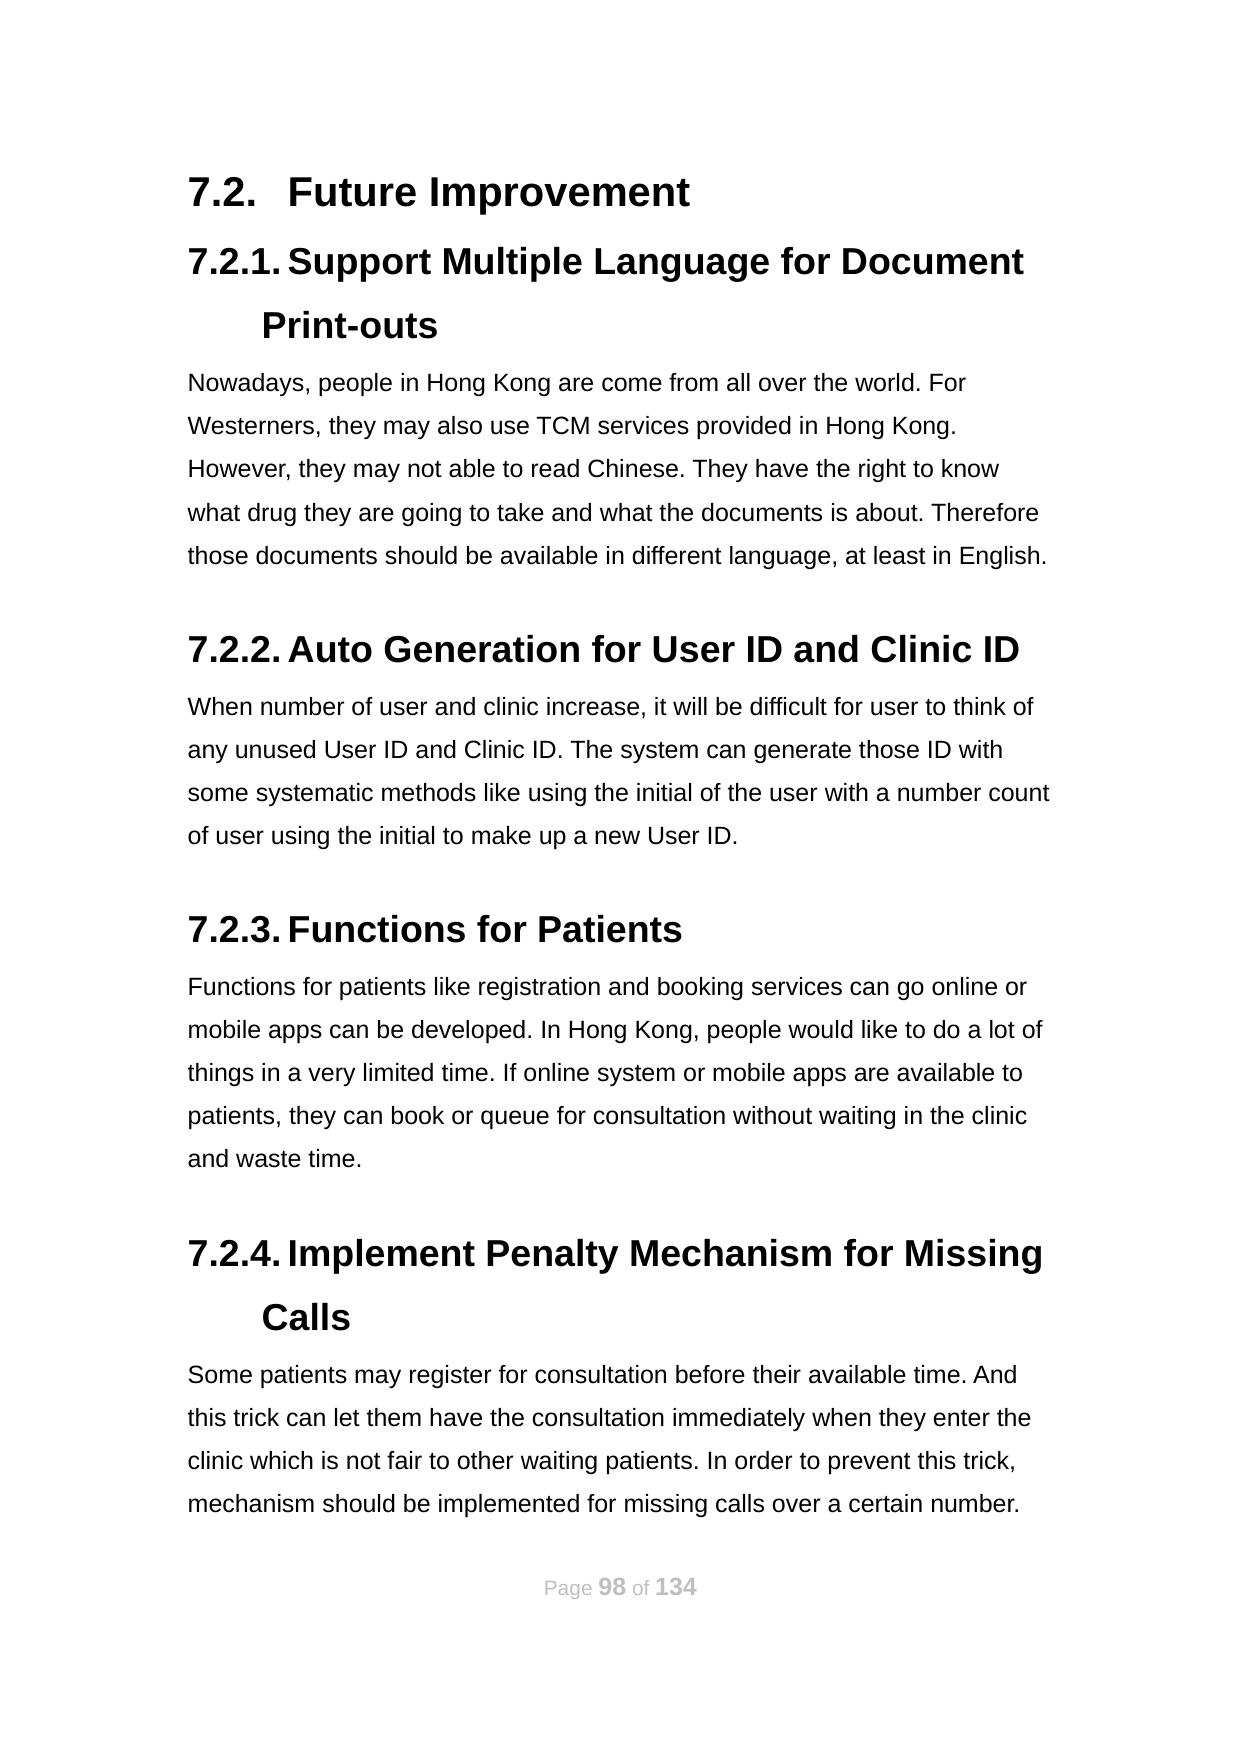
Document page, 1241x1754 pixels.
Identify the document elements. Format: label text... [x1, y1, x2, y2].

text When number of user and clinic increase, it will be difficult for user to think of any unused User ID and Clinic ID. The system can generate those ID with some systematic methods like using the initial of the user with a number count of user using the initial to make up a new User ID. [187, 692, 1053, 850]
subtitle Implement Penalty Mechanism for Missing Calls [187, 1231, 1053, 1338]
subtitle Functions for Patients [187, 907, 1053, 950]
subtitle Support Multiple Language for Document Print-outs [187, 239, 1053, 347]
text Nowadays, people in Hong Kong are come from all over the world. For Westerners, they may also use TCM services provided in Hong Kong. However, they may not able to read Chinese. They have the right to know what drug they are going to take and what the documents is about. Therefore those documents should be available in different language, at least in English. [187, 368, 1053, 569]
text Functions for patients like registration and booking services can go online or mobile apps can be developed. In Hong Kong, people would like to do a lot of things in a very limited time. If online system or mobile apps are available to patients, they can book or queue for consultation without waiting in the clinic and waste time. [187, 972, 1053, 1173]
subtitle Future Improvement [187, 167, 1053, 215]
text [187, 1360, 1053, 1518]
subtitle Auto Generation for User ID and Clinic ID [187, 627, 1053, 670]
